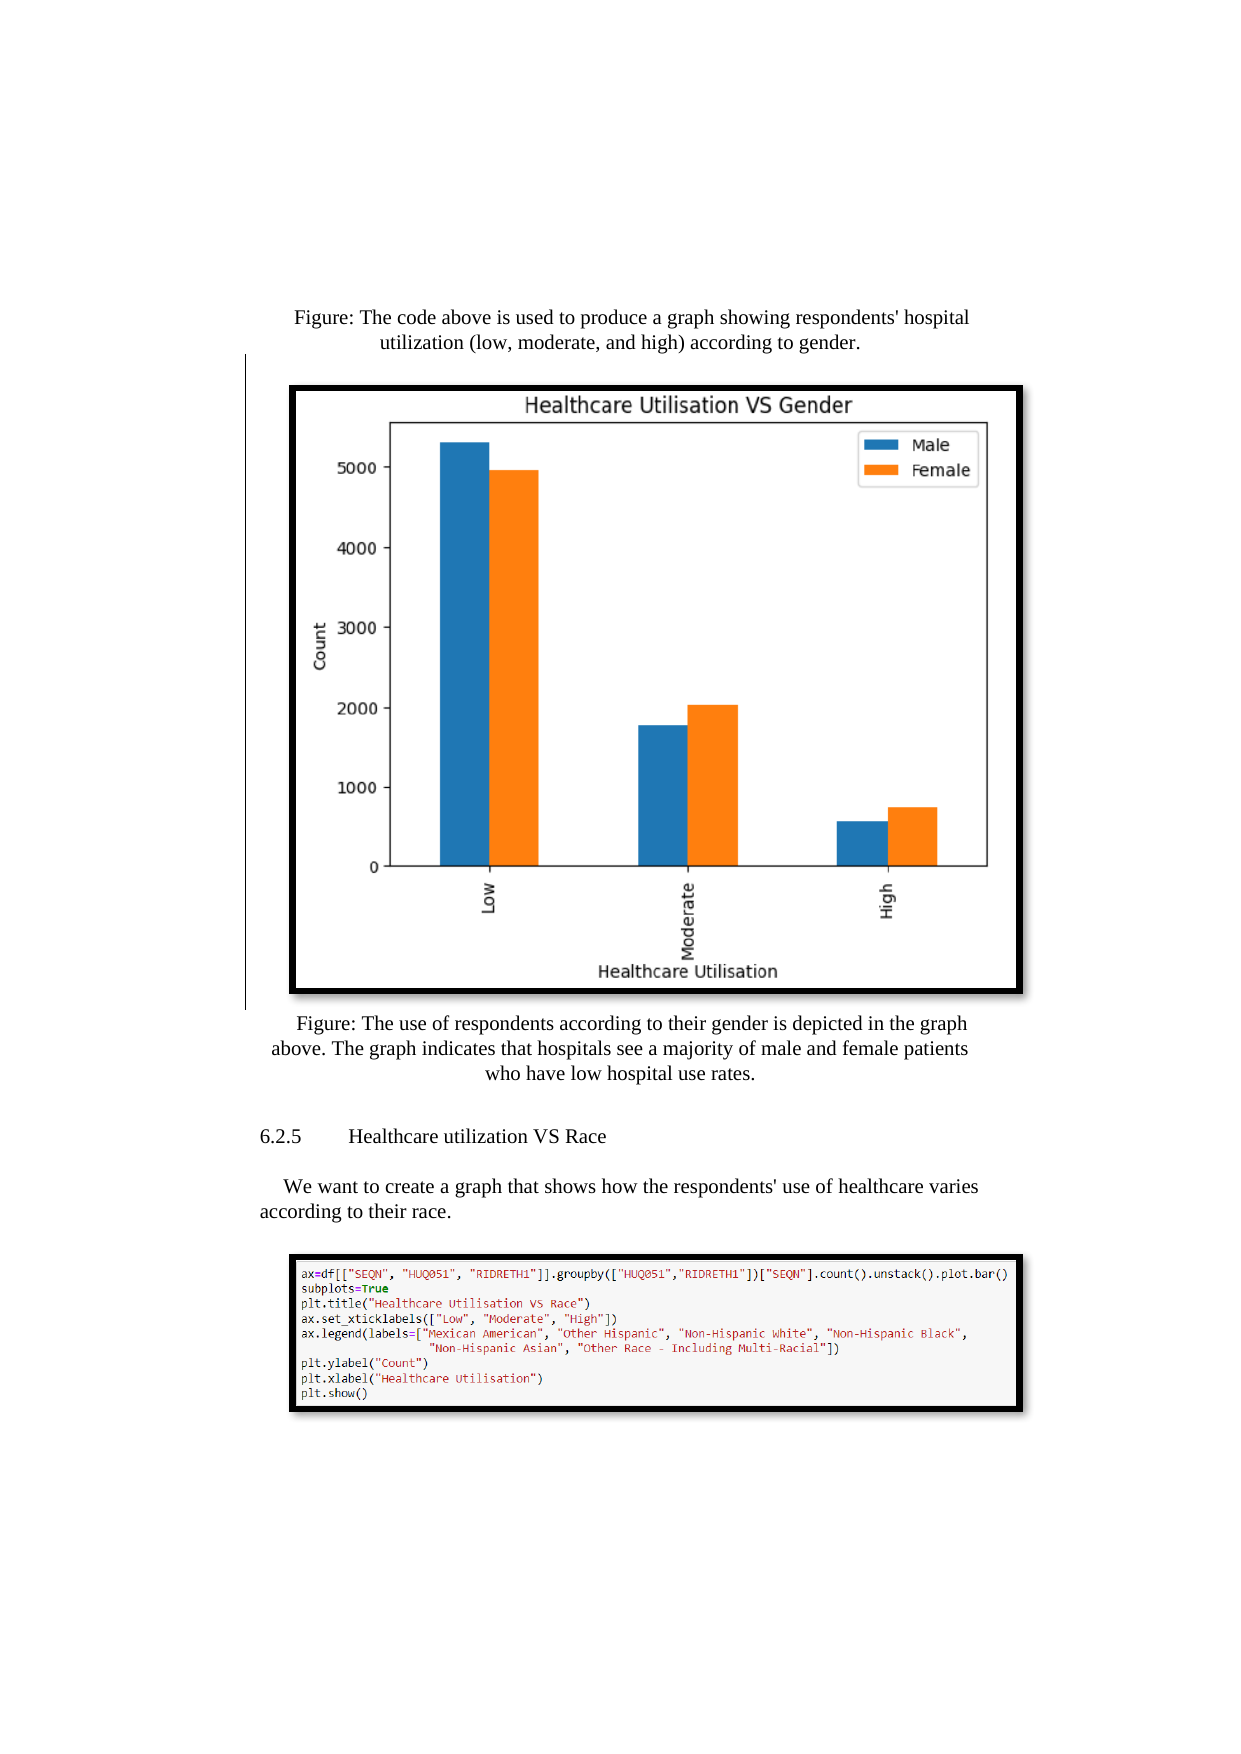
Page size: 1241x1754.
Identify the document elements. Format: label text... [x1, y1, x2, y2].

text We want to create a graph that shows how the respondents' use of healthcare varies according to their race. [259, 1173, 981, 1223]
text Figure: The code above is used to produce a graph showing respondents' hospital utilization (low, moderate, and high) according to gender. [259, 304, 981, 354]
picture [296, 391, 1016, 988]
picture [296, 1260, 1016, 1406]
text Figure: The use of respondents according to their gender is depicted in the graph above. The graph indicates that hospitals see a majority of male and female patients who have low hospital use rates. [259, 1010, 981, 1085]
subtitle Healthcare utilization VS Race [259, 1123, 981, 1148]
